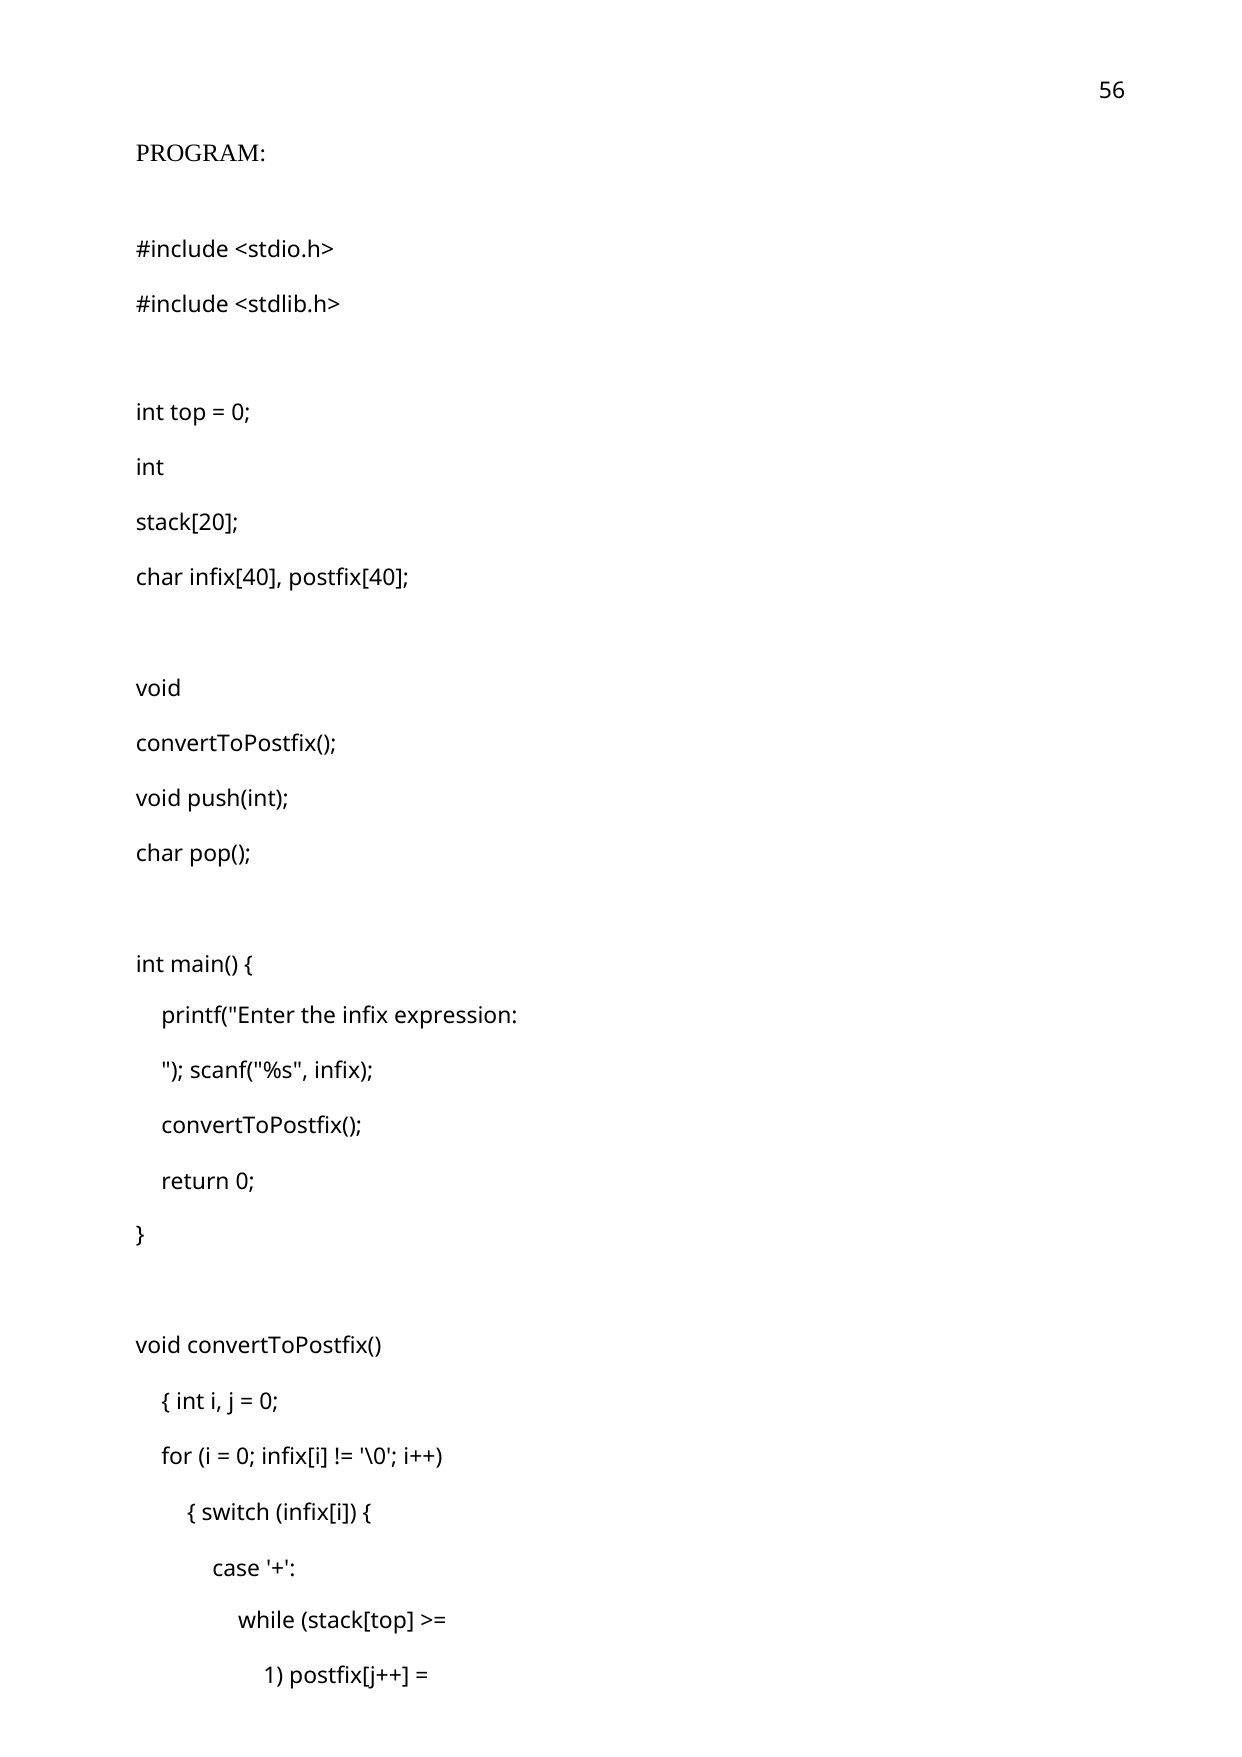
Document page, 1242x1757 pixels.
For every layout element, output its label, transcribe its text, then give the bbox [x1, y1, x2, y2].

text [238, 1604, 464, 1691]
text return 0; [161, 1165, 1162, 1196]
text int main() { [136, 948, 1162, 979]
text for (i = 0; infix[i] != '\0'; i++) { switch (infix[i]) { [161, 1440, 446, 1527]
text PROGRAM: [136, 138, 1162, 167]
text #include <stdio.h> #include <stdlib.h> [136, 233, 400, 319]
text char pop(); [136, 837, 1162, 868]
text int top = 0; int stack[20]; [136, 395, 266, 537]
text case '+': [212, 1551, 1162, 1583]
text printf("Enter the infix expression: "); scanf("%s", infix); convertToPostfix(); [161, 999, 522, 1141]
text void convertToPostfix(); void push(int); [136, 672, 378, 813]
text } [136, 1218, 1162, 1249]
text char infix[40], postfix[40]; [136, 561, 1162, 592]
text void convertToPostfix() { int i, j = 0; [135, 1329, 386, 1416]
